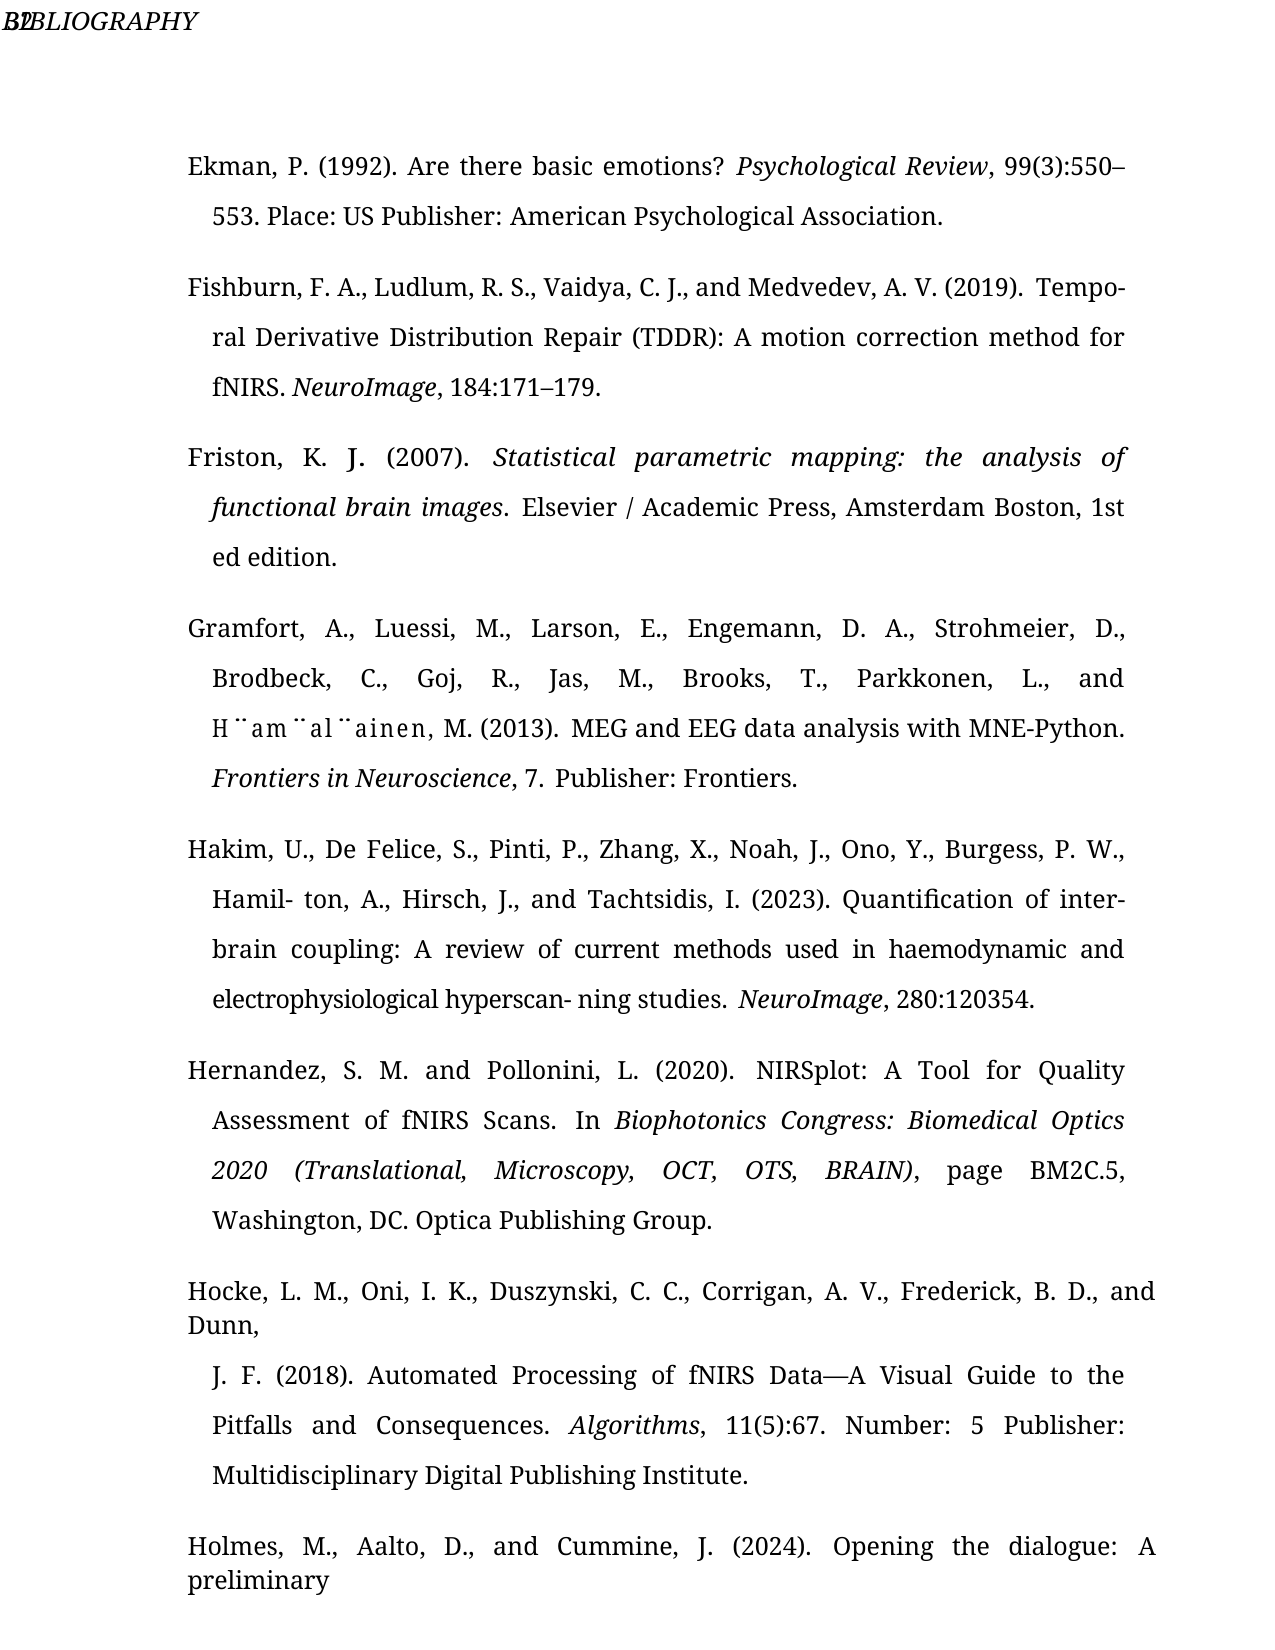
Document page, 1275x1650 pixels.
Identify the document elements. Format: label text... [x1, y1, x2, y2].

text Hernandez, S. M. and Pollonini, L. (2020). NIRSplot: A Tool for Quality Assessment of fNIRS Scans. In Biophotonics Congress: Biomedical Optics 2020 (Translational, Microscopy, OCT, OTS, BRAIN), page BM2C.5, Washington, DC. Optica Publishing Group. [187, 1053, 1125, 1237]
text Fishburn, F. A., Ludlum, R. S., Vaidya, C. J., and Medvedev, A. V. (2019). Tempo- ral Derivative Distribution Repair (TDDR): A motion correction method for fNIRS. NeuroImage, 184:171–179. [187, 269, 1125, 403]
text J. F. (2018). Automated Processing of fNIRS Data—A Visual Guide to the Pitfalls and Consequences. Algorithms, 11(5):67. Number: 5 Publisher: Multidisciplinary Digital Publishing Institute. [212, 1358, 1125, 1492]
text Gramfort, A., Luessi, M., Larson, E., Engemann, D. A., Strohmeier, D., Brodbeck, C., Goj, R., Jas, M., Brooks, T., Parkkonen, L., and H¨am¨al¨ainen, M. (2013). MEG and EEG data analysis with MNE-Python. Frontiers in Neuroscience, 7. Publisher: Frontiers. [187, 611, 1125, 795]
text Hakim, U., De Felice, S., Pinti, P., Zhang, X., Noah, J., Ono, Y., Burgess, P. W., Hamil- ton, A., Hirsch, J., and Tachtsidis, I. (2023). Quantification of inter-brain coupling: A review of current methods used in haemodynamic and electrophysiological hyperscan- ning studies. NeuroImage, 280:120354. [187, 832, 1125, 1016]
text Hocke, L. M., Oni, I. K., Duszynski, C. C., Corrigan, A. V., Frederick, B. D., and Dunn, [187, 1274, 1156, 1342]
text Holmes, M., Aalto, D., and Cummine, J. (2024). Opening the dialogue: A preliminary [187, 1529, 1156, 1597]
text Friston, K. J. (2007). Statistical parametric mapping: the analysis of functional brain images. Elsevier / Academic Press, Amsterdam Boston, 1st ed edition. [187, 440, 1125, 574]
text Ekman, P. (1992). Are there basic emotions? Psychological Review, 99(3):550–553. Place: US Publisher: American Psychological Association. [187, 148, 1125, 232]
